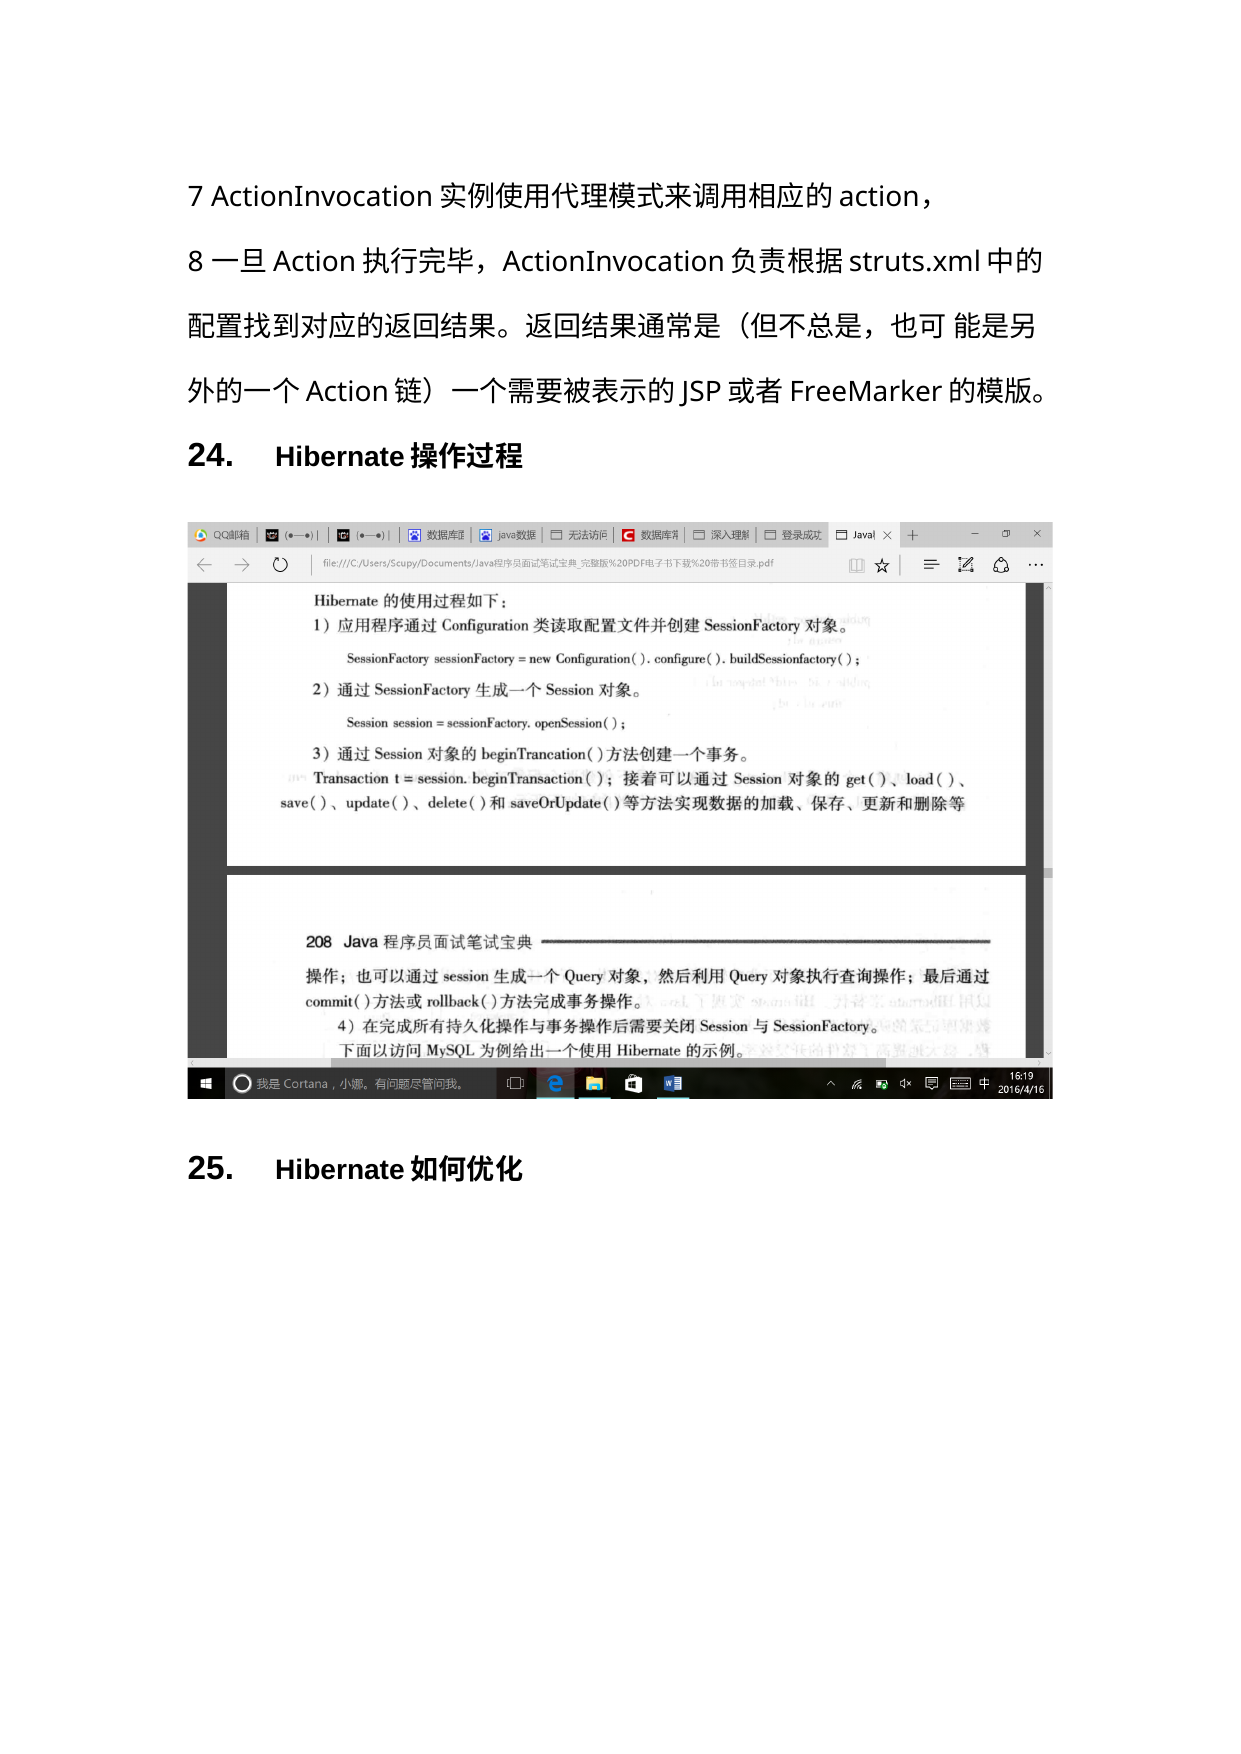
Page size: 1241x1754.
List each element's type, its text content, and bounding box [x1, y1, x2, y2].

picture [187, 522, 1053, 1099]
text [187, 162, 1053, 422]
subtitle Hibernate如何优化 [187, 1134, 1053, 1199]
subtitle Hibernate操作过程 [187, 422, 1053, 487]
